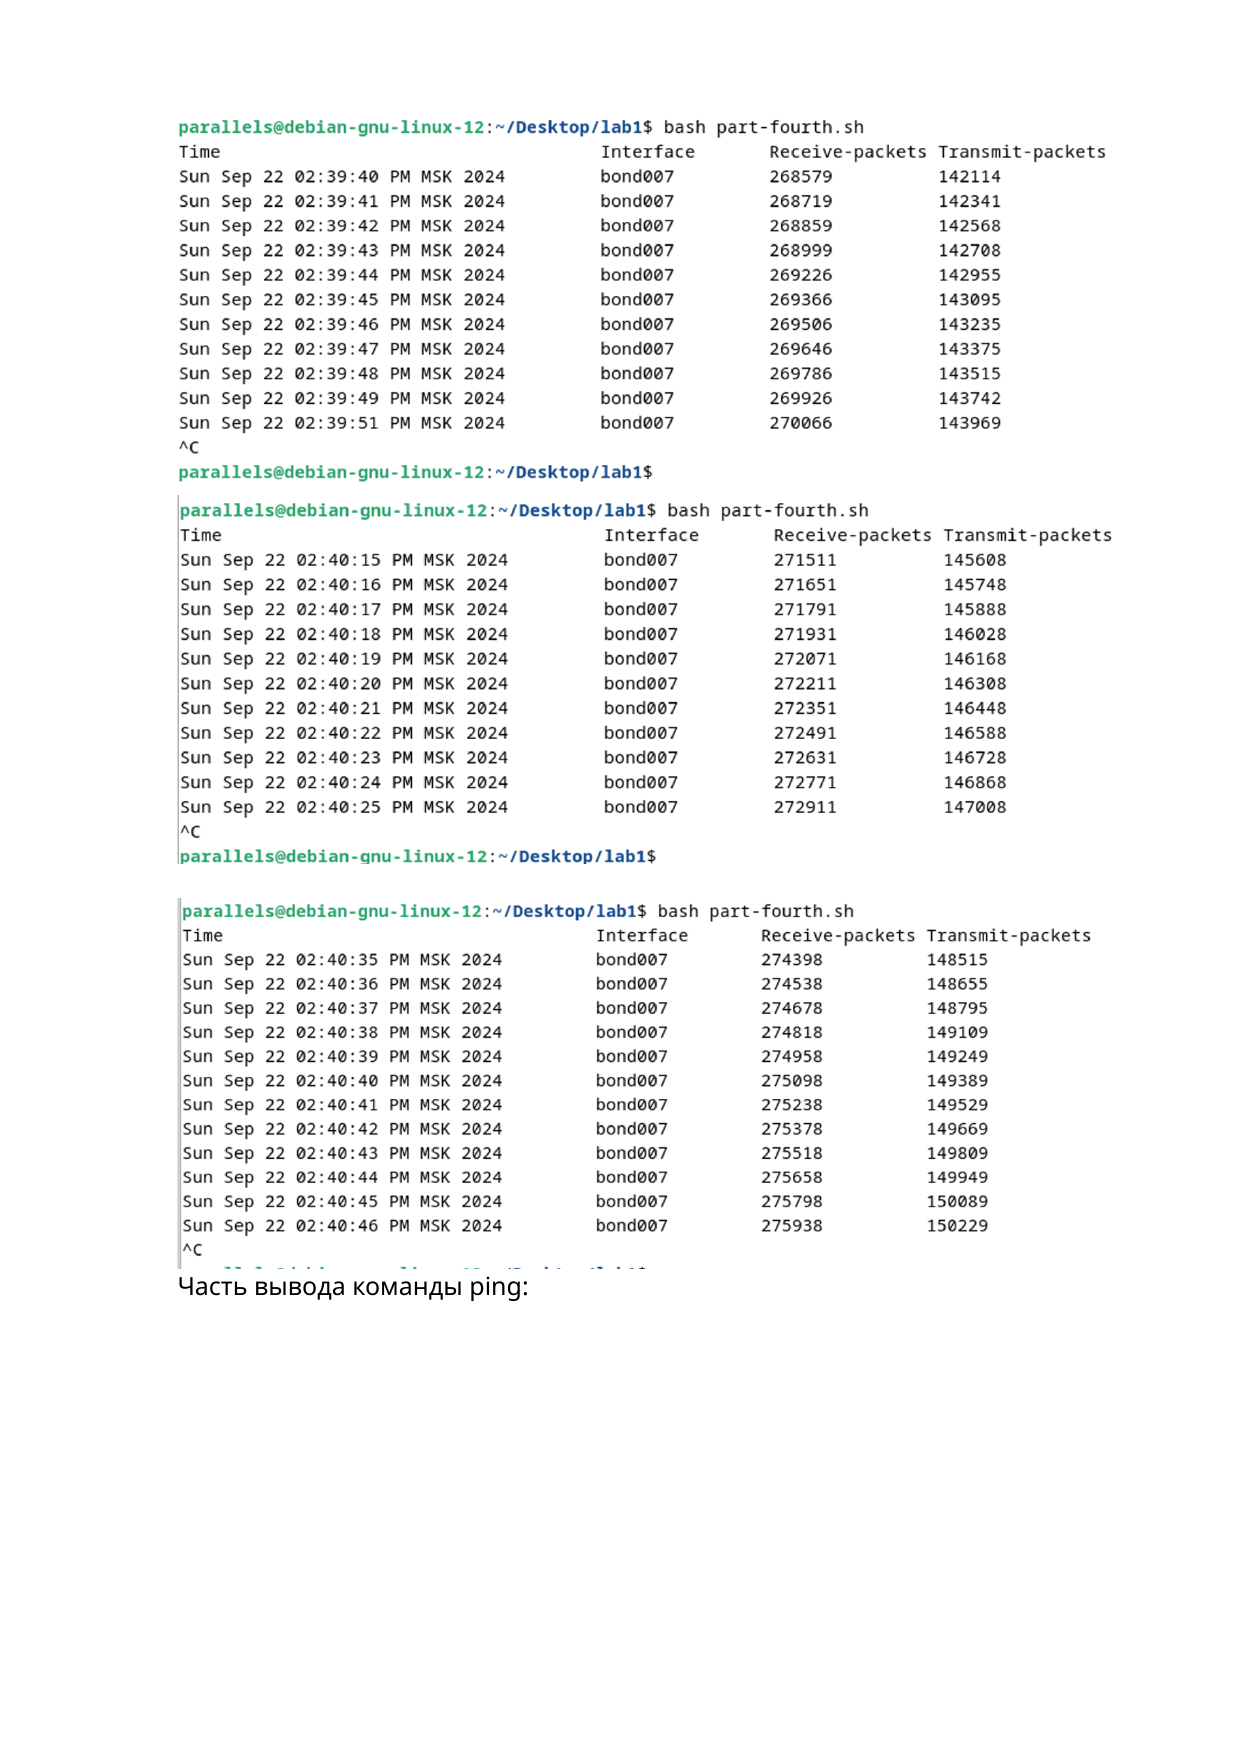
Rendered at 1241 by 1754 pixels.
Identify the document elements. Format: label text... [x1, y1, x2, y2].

picture [177, 898, 1152, 1269]
text Часть вывода команды ping: [177, 1269, 1152, 1303]
picture [177, 118, 1152, 864]
